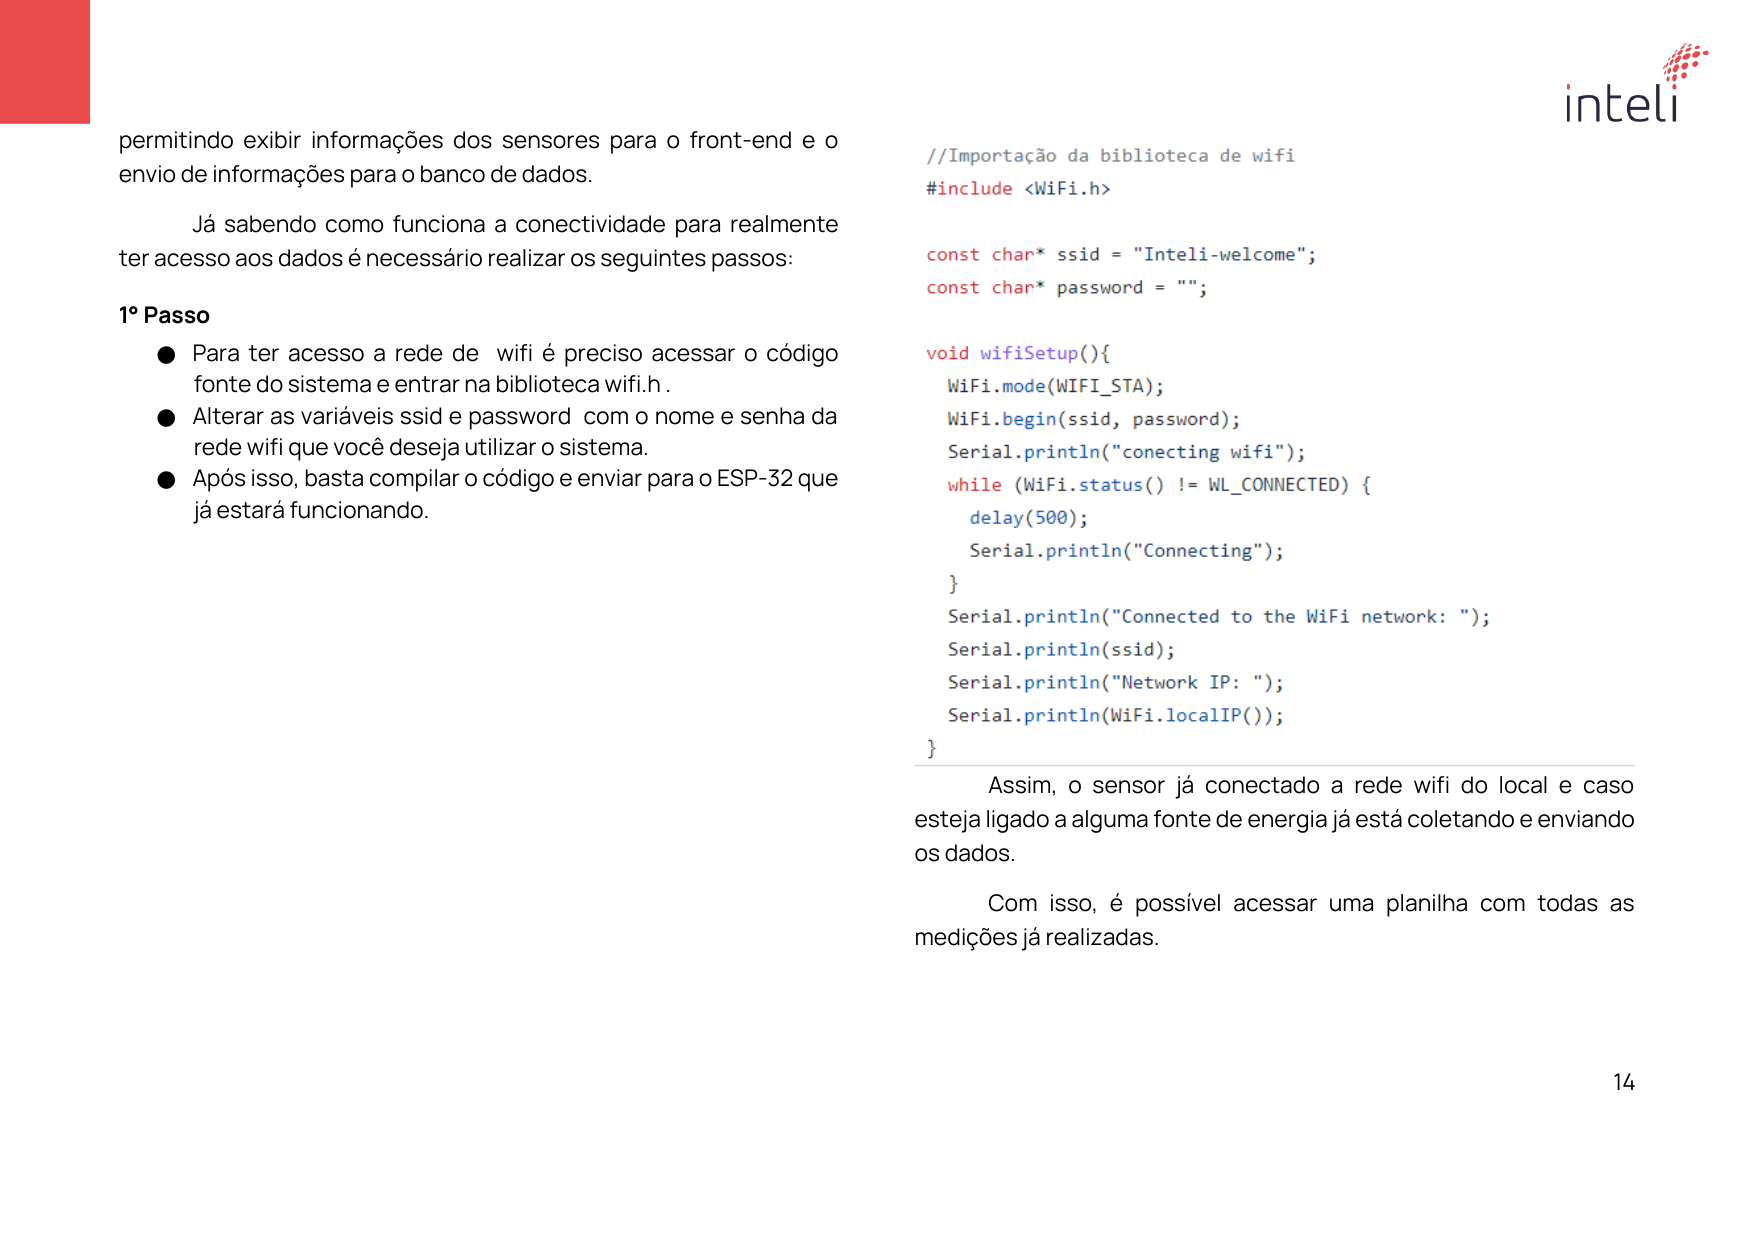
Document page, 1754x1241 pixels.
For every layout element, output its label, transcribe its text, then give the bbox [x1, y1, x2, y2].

picture [914, 146, 1635, 769]
list Alterar as variáveis ssid e password com o nome e senha da rede wifi que você deseja utilizar o sistema. [156, 400, 839, 462]
text Com isso, é possível acessar uma planilha com todas as medições já realizadas. [914, 887, 1636, 952]
picture [1566, 43, 1709, 122]
list Após isso, basta compilar o código e enviar para o ESP-32 que já estará funcionando. [156, 462, 839, 525]
list Para ter acesso a rede de wifi é preciso acessar o código fonte do sistema e entrar na biblioteca wifi.h . [156, 337, 839, 400]
picture [0, 0, 91, 124]
text Assim, o sensor já conectado a rede wifi do local e caso esteja ligado a alguma fonte de energia já está coletando e enviando os dados. [914, 769, 1636, 868]
subtitle 1° Passo [118, 299, 839, 330]
text Já sabendo como funciona a conectividade para realmente ter acesso aos dados é necessário realizar os seguintes passos: [118, 208, 839, 273]
